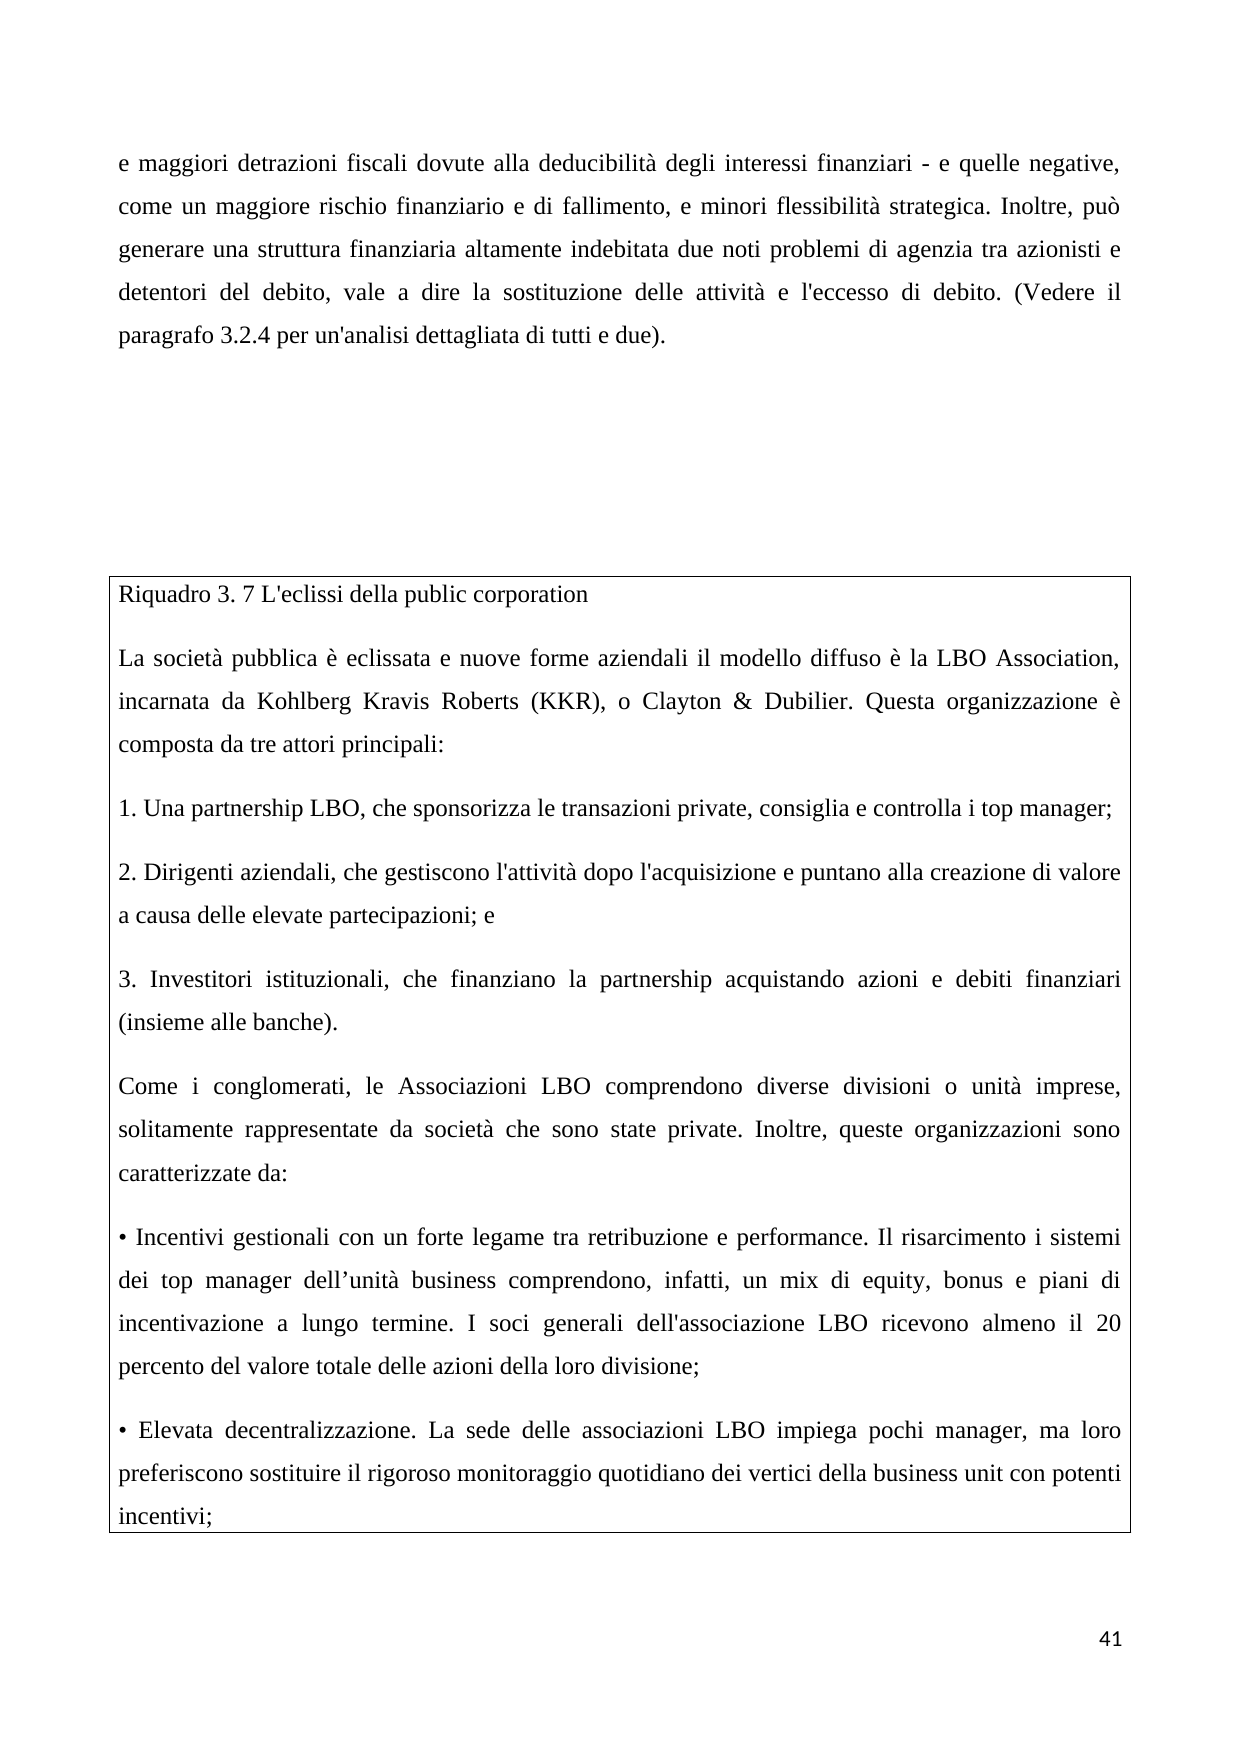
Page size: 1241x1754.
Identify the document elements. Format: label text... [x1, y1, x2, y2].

text 3. Investitori istituzionali, che finanziano la partnership acquistando azioni e debiti finanziari (insieme alle banche). [110, 961, 1130, 1036]
text Riquadro 3. 7 L'eclissi della public corporation [110, 577, 1130, 608]
text 1. Una partnership LBO, che sponsorizza le transazioni private, consiglia e controlla i top manager; [110, 790, 1130, 822]
text • Incentivi gestionali con un forte legame tra retribuzione e performance. Il risarcimento i sistemi dei top manager dell’unità business comprendono, infatti, un mix di equity, bonus e piani di incentivazione a lungo termine. I soci generali dell'associazione LBO ricevono almeno il 20 percento del valore totale delle azioni della loro divisione; [110, 1218, 1130, 1380]
text La società pubblica è eclissata e nuove forme aziendali il modello diffuso è la LBO Association, incarnata da Kohlberg Kravis Roberts (KKR), o Clayton & Dubilier. Questa organizzazione è composta da tre attori principali: [110, 640, 1130, 758]
text Come i conglomerati, le Associazioni LBO comprendono diverse divisioni o unità imprese, solitamente rappresentate da società che sono state private. Inoltre, queste organizzazioni sono caratterizzate da: [110, 1068, 1130, 1186]
text 2. Dirigenti aziendali, che gestiscono l'attività dopo l'acquisizione e puntano alla creazione di valore a causa delle elevate partecipazioni; e [110, 854, 1130, 929]
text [118, 148, 1122, 349]
text • Elevata decentralizzazione. La sede delle associazioni LBO impiega pochi manager, ma loro preferiscono sostituire il rigoroso monitoraggio quotidiano dei vertici della business unit con potenti incentivi; [110, 1412, 1130, 1532]
